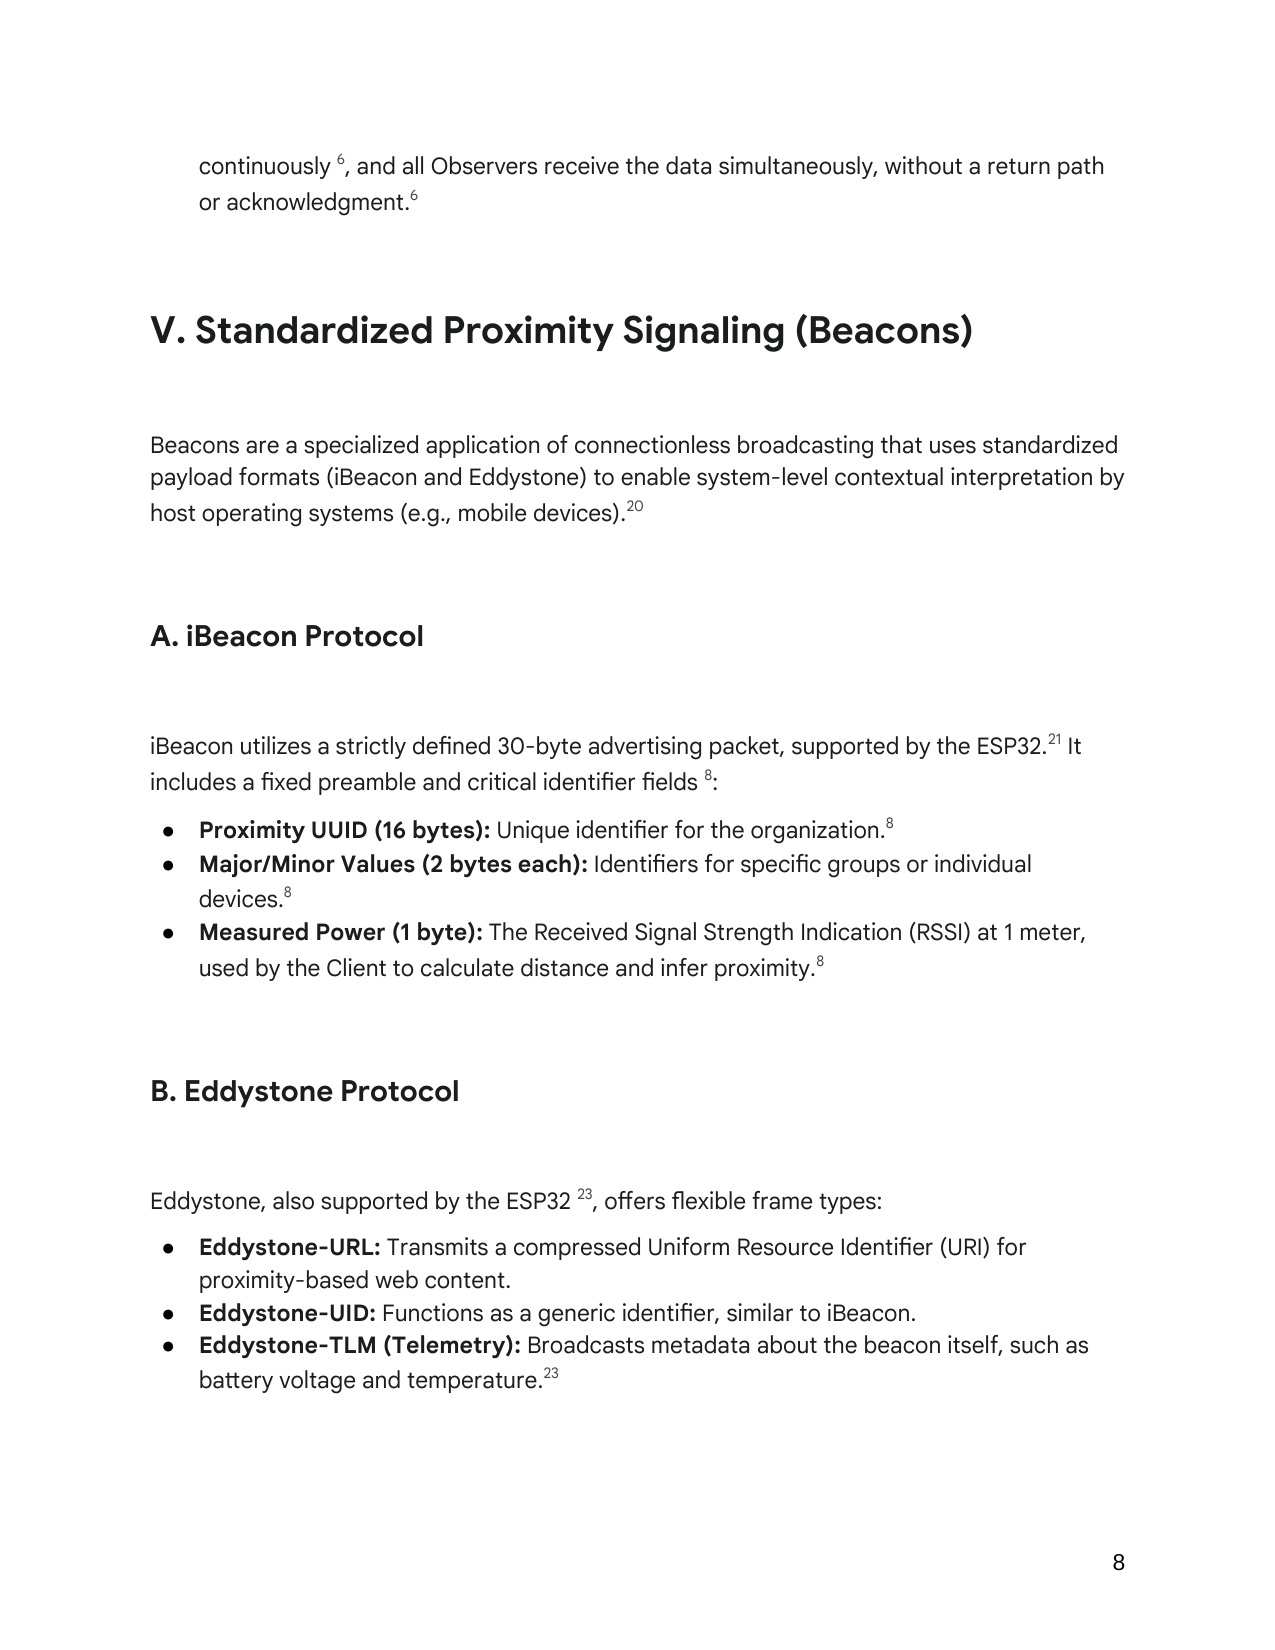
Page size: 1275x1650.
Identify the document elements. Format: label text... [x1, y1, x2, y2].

list Major/Minor Values (2 bytes each): Identifiers for specific groups or individual devices.8 [161, 850, 1125, 914]
list Measured Power (1 byte): The Received Signal Strength Indication (RSSI) at 1 meter, used by the Client to calculate distance and infer proximity.8 [161, 919, 1125, 983]
list Eddystone-URL: Transmits a compressed Uniform Resource Identifier (URI) for proximity-based web content. [161, 1233, 1125, 1295]
list Eddystone-UID: Functions as a generic identifier, similar to iBeacon. [161, 1299, 1125, 1327]
subtitle A. iBeacon Protocol [150, 618, 1125, 655]
text iBeacon utilizes a strictly defined 30-byte advertising packet, supported by the ESP32.21 It includes a fixed preamble and critical identifier fields 8: [150, 730, 1125, 797]
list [161, 150, 1125, 217]
list Eddystone-TLM (Telemetry): Broadcasts metadata about the beacon itself, such as battery voltage and temperature.23 [161, 1331, 1125, 1396]
text Beacons are a specialized application of connectionless broadcasting that uses standardized payload formats (iBeacon and Eddystone) to enable system-level contextual interpretation by host operating systems (e.g., mobile devices).20 [150, 431, 1125, 528]
subtitle V. Standardized Proximity Signaling (Beacons) [150, 307, 1125, 354]
subtitle B. Eddystone Protocol [150, 1073, 1125, 1110]
text Eddystone, also supported by the ESP32 23, offers flexible frame types: [150, 1185, 1125, 1216]
list Proximity UUID (16 bytes): Unique identifier for the organization.8 [161, 814, 1125, 845]
